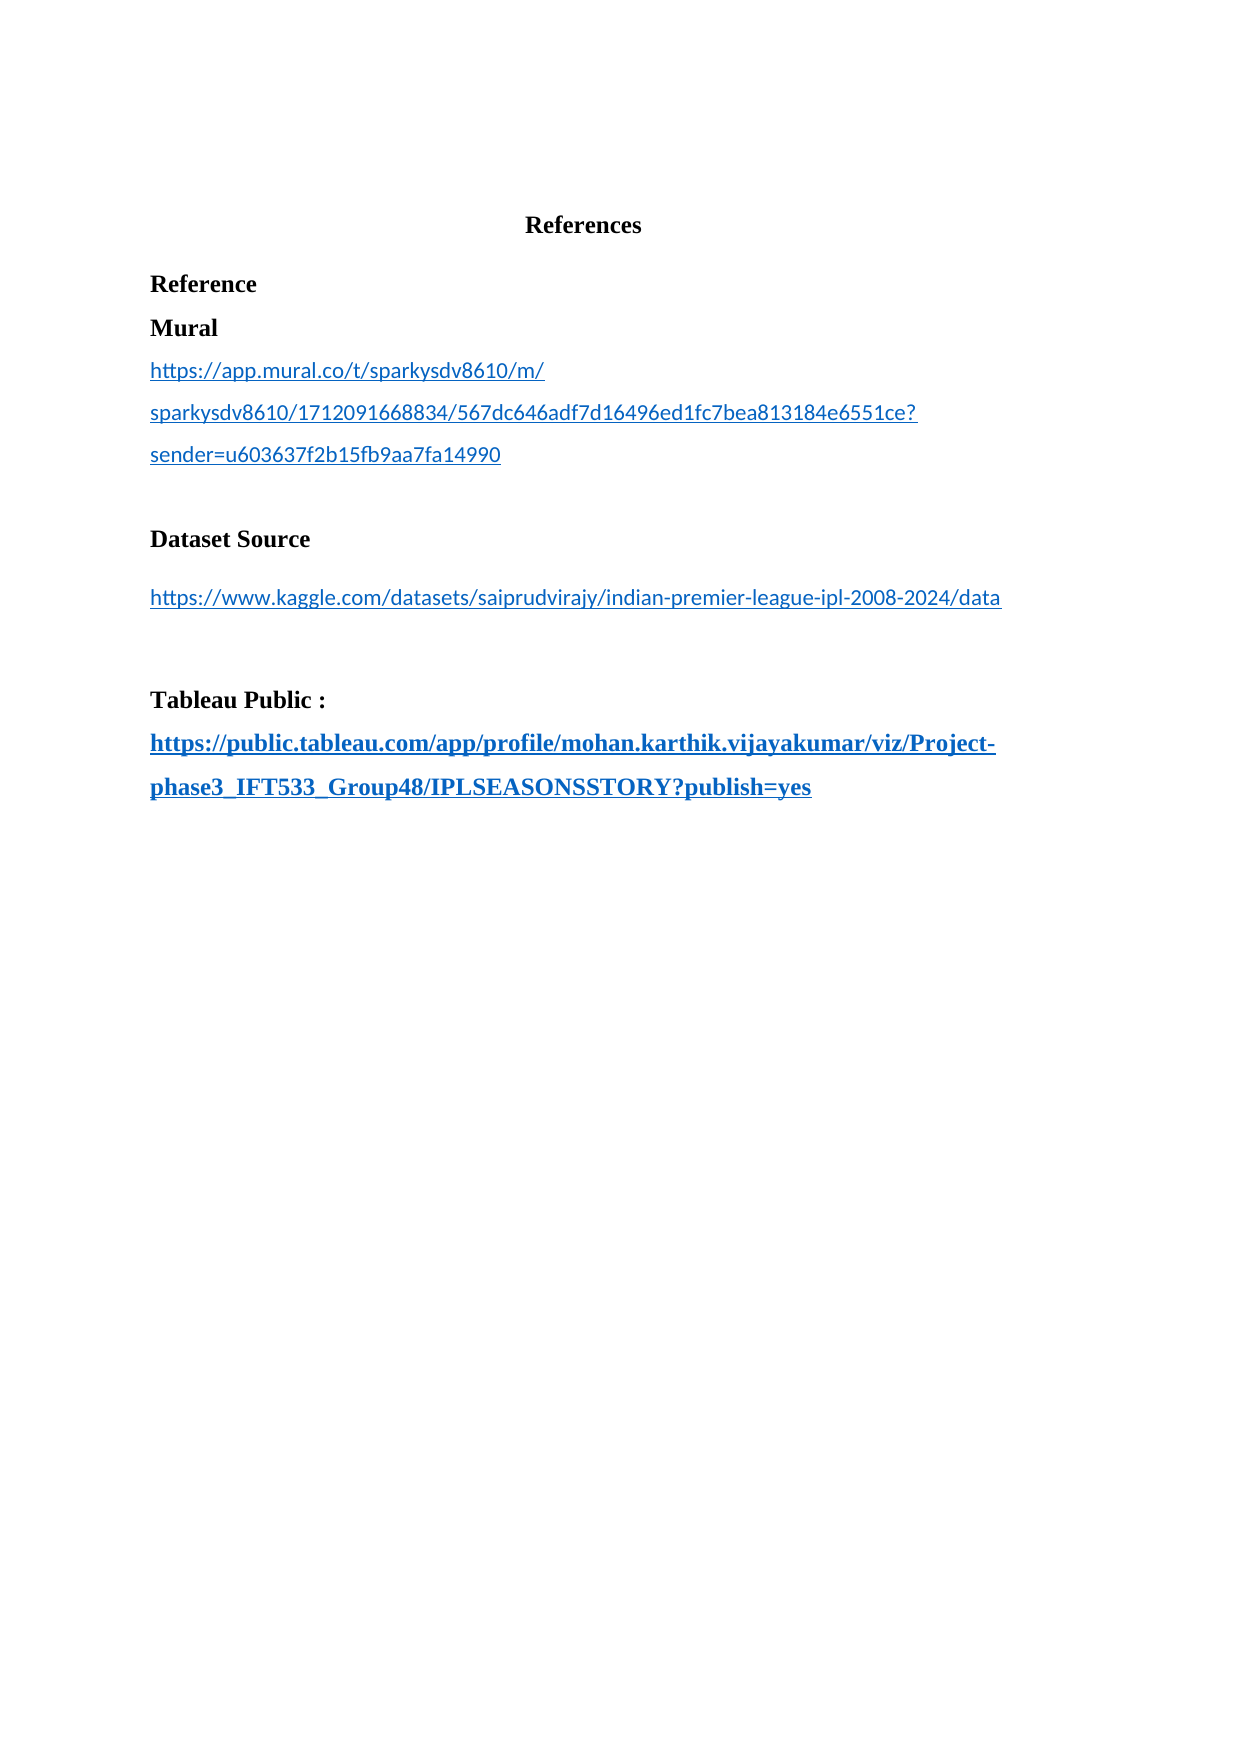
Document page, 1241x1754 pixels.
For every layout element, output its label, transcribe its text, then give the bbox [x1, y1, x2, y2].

text Reference [150, 269, 1090, 298]
text Dataset Source [150, 524, 1090, 552]
text References [450, 210, 1090, 238]
text https://public.tableau.com/app/profile/mohan.karthik.vijayakumar/viz/Project-phase3_IFT533_Group48/IPLSEASONSSTORY?publish=yes [150, 728, 1090, 800]
text https://www.kaggle.com/datasets/saiprudvirajy/indian-premier-league-ipl-2008-2024/data [150, 583, 1090, 612]
text https://app.mural.co/t/sparkysdv8610/m/sparkysdv8610/1712091668834/567dc646adf7d16496ed1fc7bea813184e6551ce?sender=u603637f2b15fb9aa7fa14990 [150, 356, 1090, 468]
text Mural [150, 313, 1090, 341]
text Tableau Public : [150, 685, 1090, 714]
